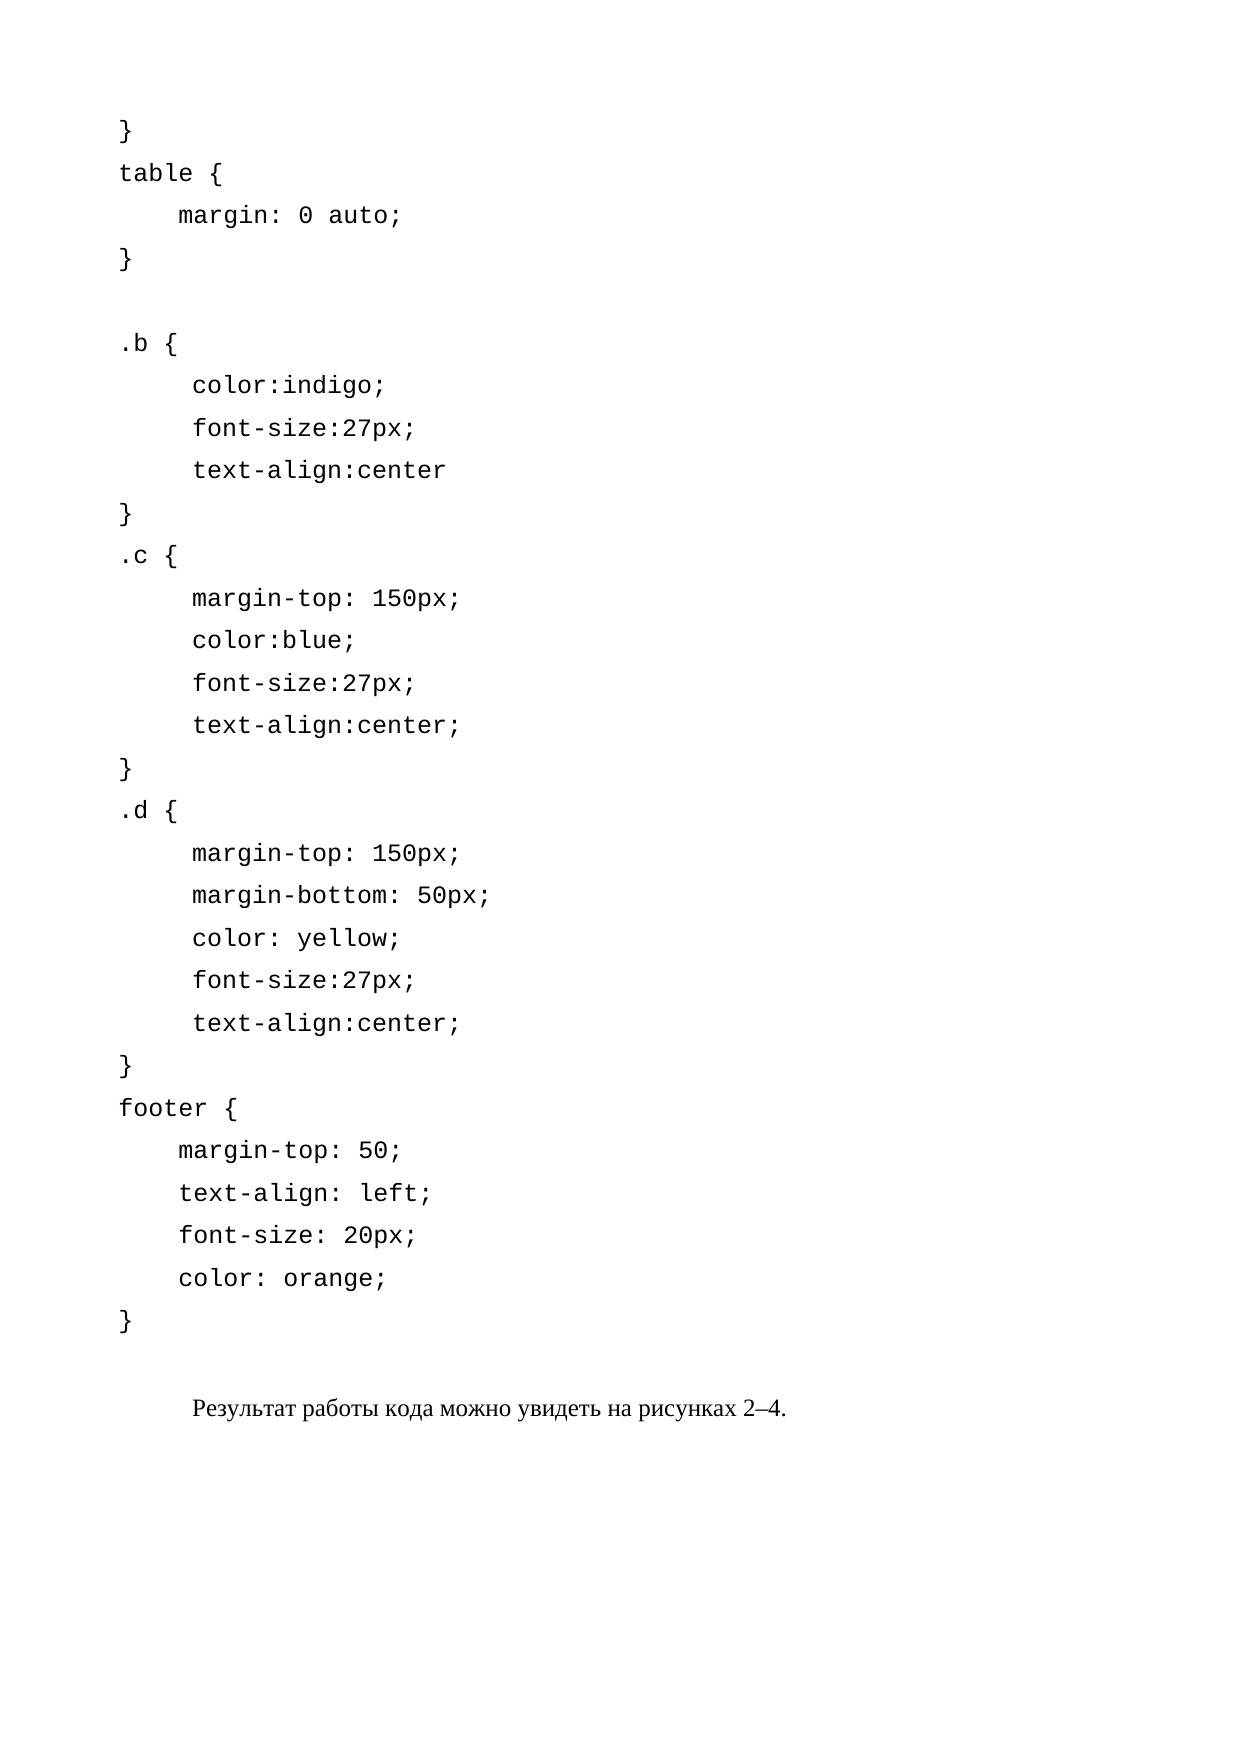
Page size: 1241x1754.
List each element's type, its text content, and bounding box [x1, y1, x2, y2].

text } [118, 756, 1122, 784]
text font-size:27px; [118, 671, 1122, 699]
text margin-bottom: 50px; [118, 883, 1122, 911]
text text-align: left; [118, 1181, 1122, 1209]
text text-align:center; [118, 1011, 1122, 1039]
text } [118, 501, 1122, 529]
text font-size:27px; [118, 416, 1122, 444]
text .d { [118, 798, 1122, 826]
text color: orange; [118, 1266, 1122, 1294]
text text-align:center; [118, 713, 1122, 741]
text } [118, 1053, 1122, 1081]
text margin-top: 150px; [118, 586, 1122, 614]
text text-align:center [118, 458, 1122, 486]
text margin-top: 50; [118, 1138, 1122, 1166]
text Результат работы кода можно увидеть на рисунках 2–4. [118, 1393, 1122, 1422]
text footer { [118, 1096, 1122, 1124]
text margin-top: 150px; [118, 841, 1122, 869]
text color:indigo; [118, 373, 1122, 401]
text } [118, 1308, 1122, 1336]
text .b { [118, 331, 1122, 359]
text } [118, 118, 1122, 146]
text } [118, 246, 1122, 274]
text .c { [118, 543, 1122, 571]
text color: yellow; [118, 926, 1122, 954]
text margin: 0 auto; [118, 203, 1122, 231]
text table { [118, 161, 1122, 189]
text font-size: 20px; [118, 1223, 1122, 1251]
text font-size:27px; [118, 968, 1122, 996]
text color:blue; [118, 628, 1122, 656]
